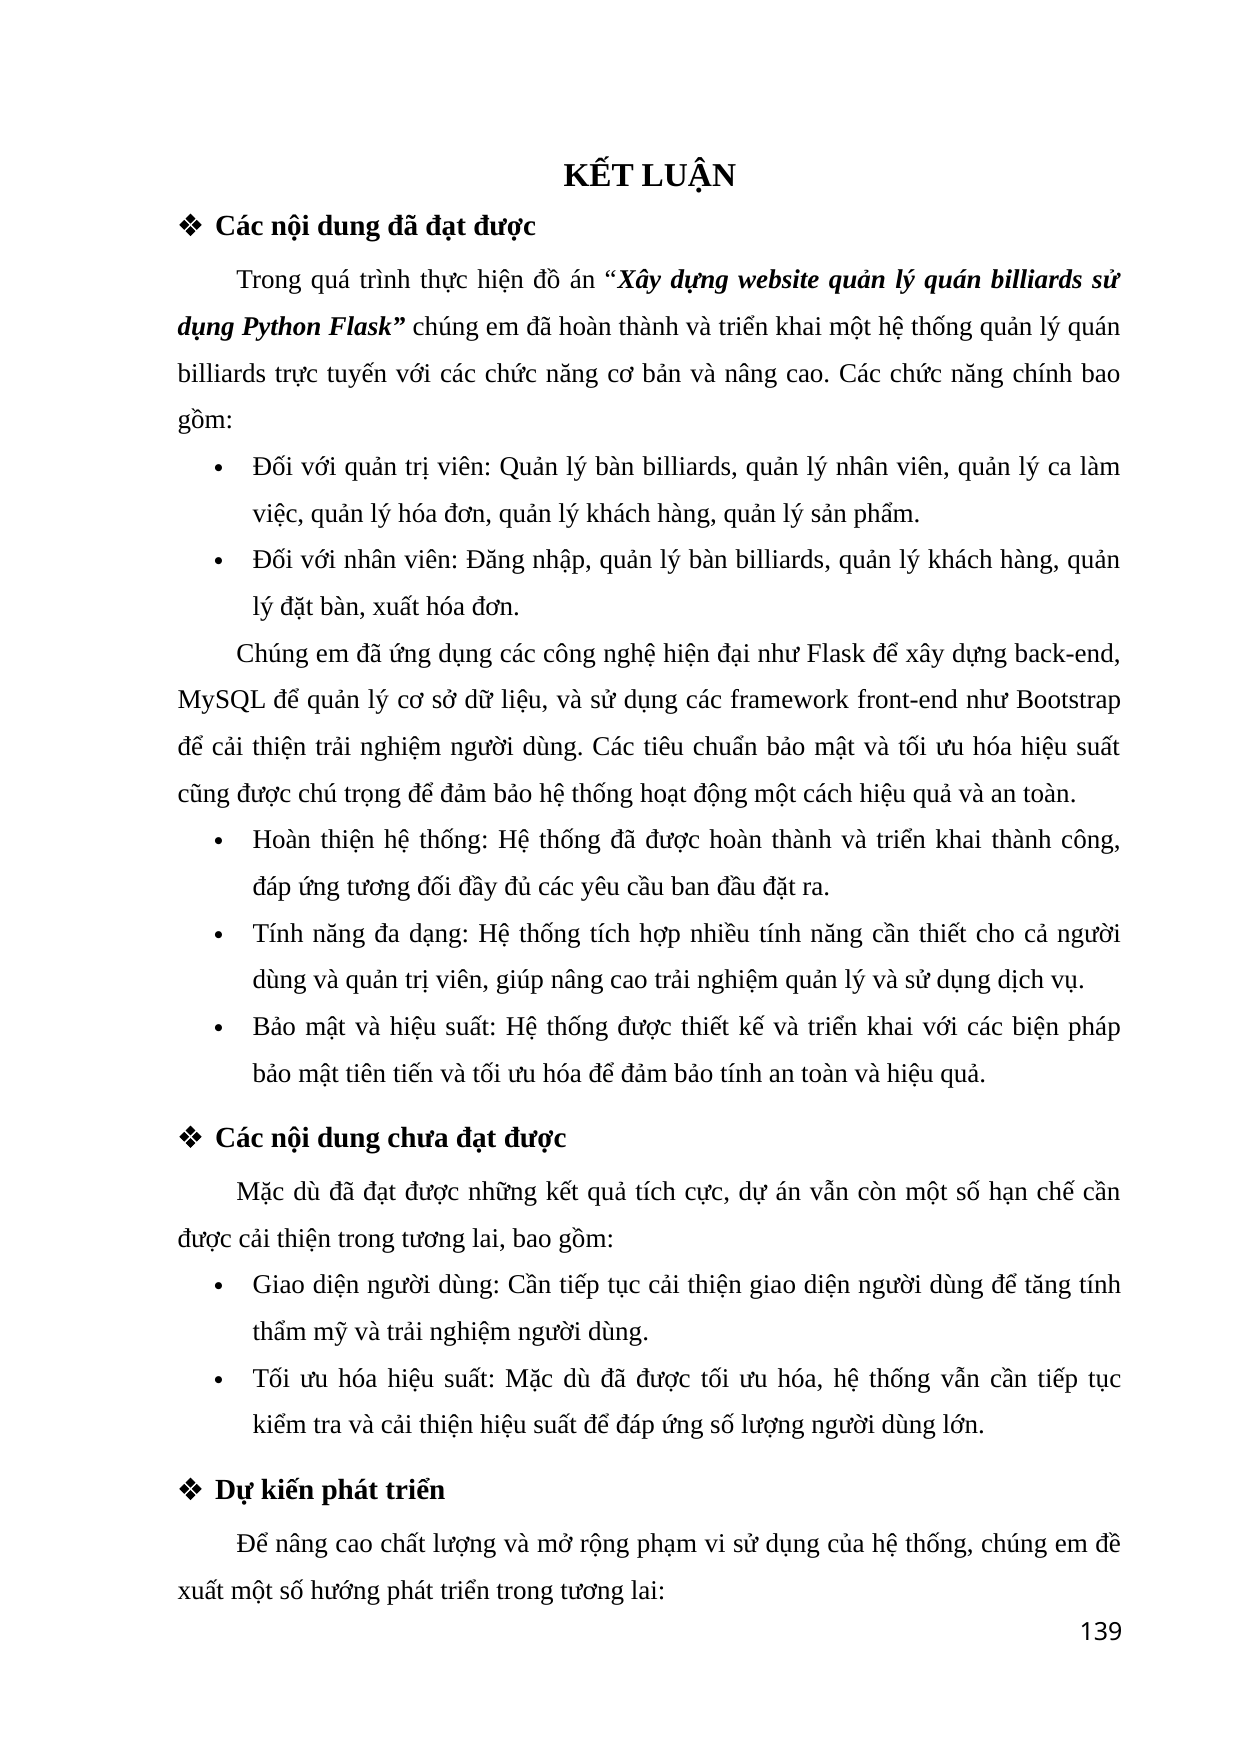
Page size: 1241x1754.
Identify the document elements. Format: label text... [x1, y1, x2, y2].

text Mặc dù đã đạt được những kết quả tích cực, dự án vẫn còn một số hạn chế cần được cải thiện trong tương lai, bao gồm: [177, 1175, 1122, 1253]
text Để nâng cao chất lượng và mở rộng phạm vi sử dụng của hệ thống, chúng em đề xuất một số hướng phát triển trong tương lai: [177, 1527, 1122, 1605]
list Giao diện người dùng: Cần tiếp tục cải thiện giao diện người dùng để tăng tính thẩm mỹ và trải nghiệm người dùng. [215, 1269, 1122, 1346]
text Trong quá trình thực hiện đồ án “Xây dựng website quản lý quán billiards sử dụng Python Flask” chúng em đã hoàn thành và triển khai một hệ thống quản lý quán billiards trực tuyến với các chức năng cơ bản và nâng cao. Các chức năng chính bao gồm: [177, 263, 1122, 434]
list Hoàn thiện hệ thống: Hệ thống đã được hoàn thành và triển khai thành công, đáp ứng tương đối đầy đủ các yêu cầu ban đầu đặt ra. [215, 823, 1122, 901]
list Tính năng đa dạng: Hệ thống tích hợp nhiều tính năng cần thiết cho cả người dùng và quản trị viên, giúp nâng cao trải nghiệm quản lý và sử dụng dịch vụ. [215, 917, 1122, 994]
list Tối ưu hóa hiệu suất: Mặc dù đã được tối ưu hóa, hệ thống vẫn cần tiếp tục kiểm tra và cải thiện hiệu suất để đáp ứng số lượng người dùng lớn. [215, 1362, 1122, 1440]
list Đối với nhân viên: Đăng nhập, quản lý bàn billiards, quản lý khách hàng, quản lý đặt bàn, xuất hóa đơn. [215, 543, 1122, 621]
list Các nội dung đã đạt được [177, 208, 1122, 242]
text Chúng em đã ứng dụng các công nghệ hiện đại như Flask để xây dựng back-end, MySQL để quản lý cơ sở dữ liệu, và sử dụng các framework front-end như Bootstrap để cải thiện trải nghiệm người dùng. Các tiêu chuẩn bảo mật và tối ưu hóa hiệu suất cũng được chú trọng để đảm bảo hệ thống hoạt động một cách hiệu quả và an toàn. [177, 637, 1122, 808]
list Dự kiến phát triển [177, 1472, 1122, 1506]
list Đối với quản trị viên: Quản lý bàn billiards, quản lý nhân viên, quản lý ca làm việc, quản lý hóa đơn, quản lý khách hàng, quản lý sản phẩm. [215, 450, 1122, 528]
list Các nội dung chưa đạt được [177, 1120, 1122, 1154]
list Bảo mật và hiệu suất: Hệ thống được thiết kế và triển khai với các biện pháp bảo mật tiên tiến và tối ưu hóa để đảm bảo tính an toàn và hiệu quả. [215, 1010, 1122, 1088]
subtitle KẾT LUẬN [177, 156, 1122, 194]
